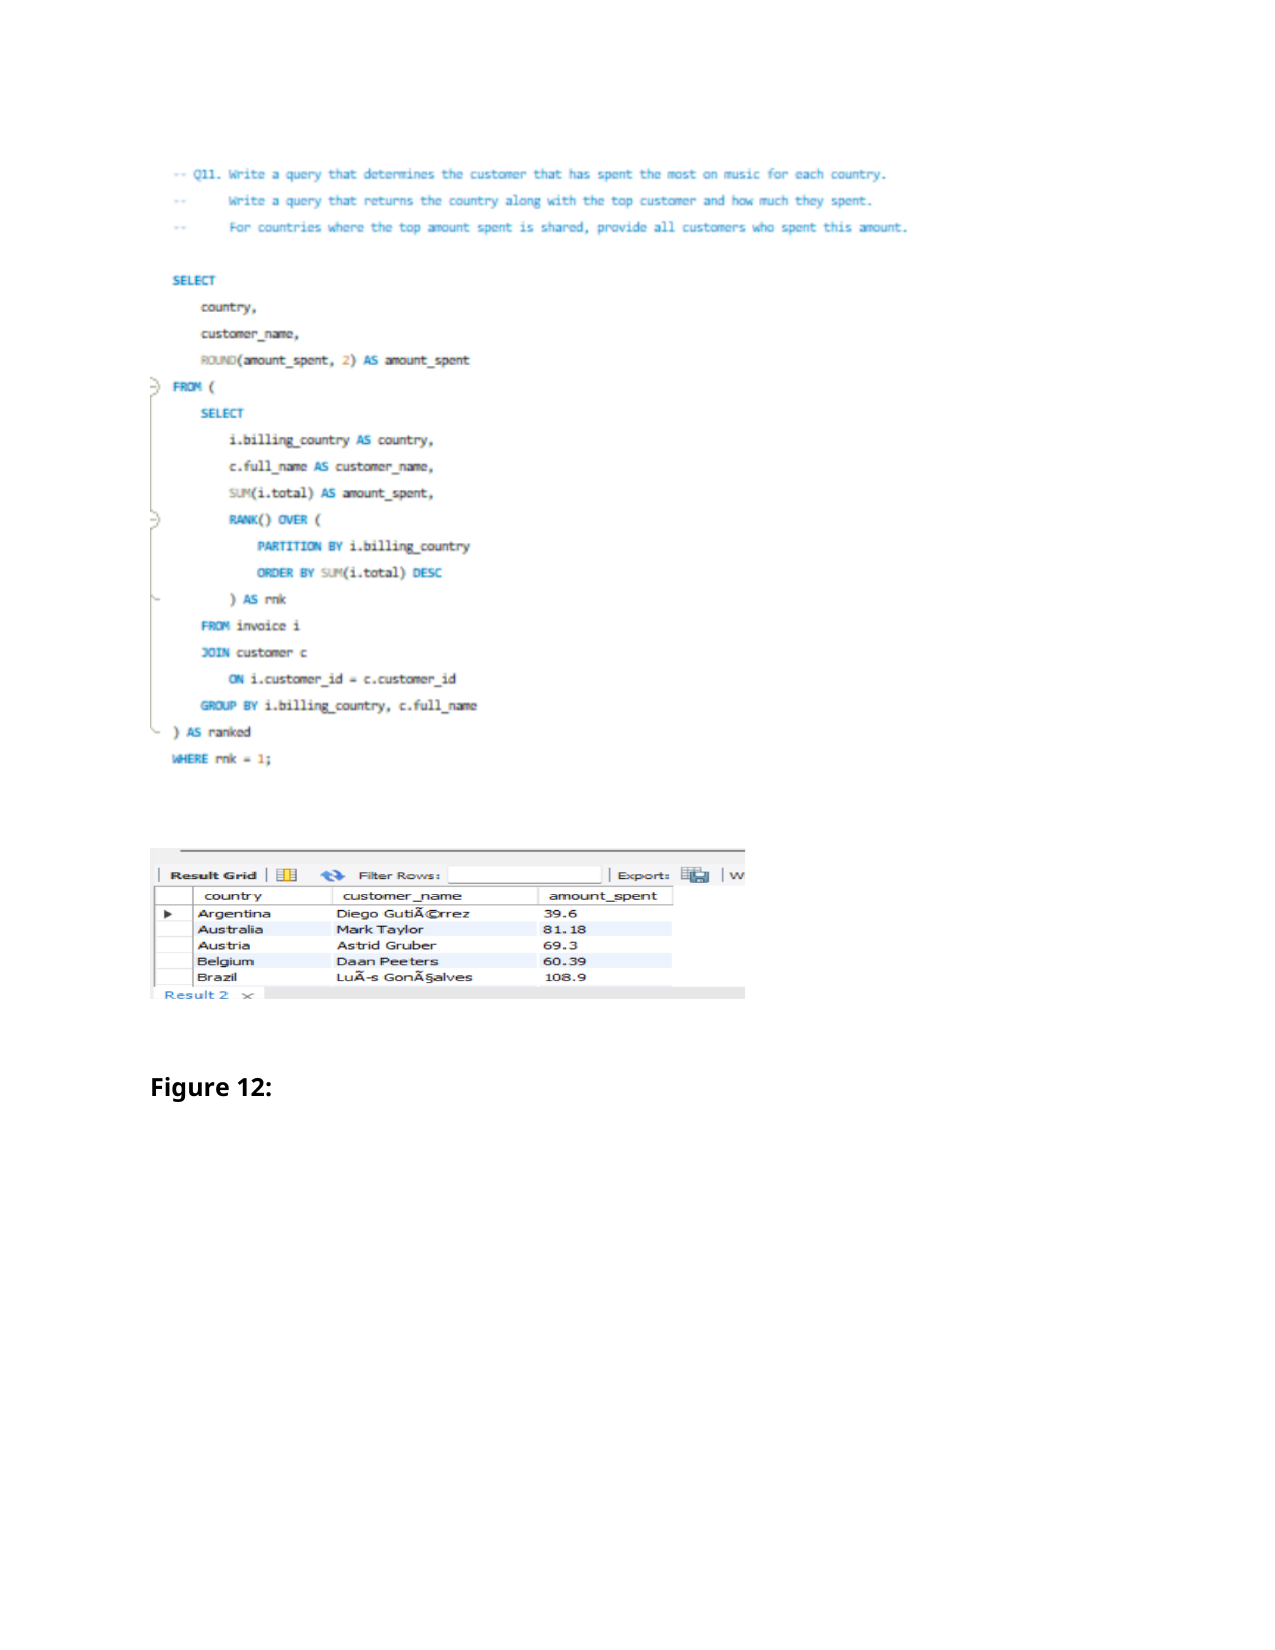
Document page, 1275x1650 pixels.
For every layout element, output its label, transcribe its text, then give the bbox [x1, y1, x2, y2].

picture [150, 848, 746, 999]
text Figure 12: [150, 1070, 1125, 1104]
picture [150, 150, 1049, 777]
